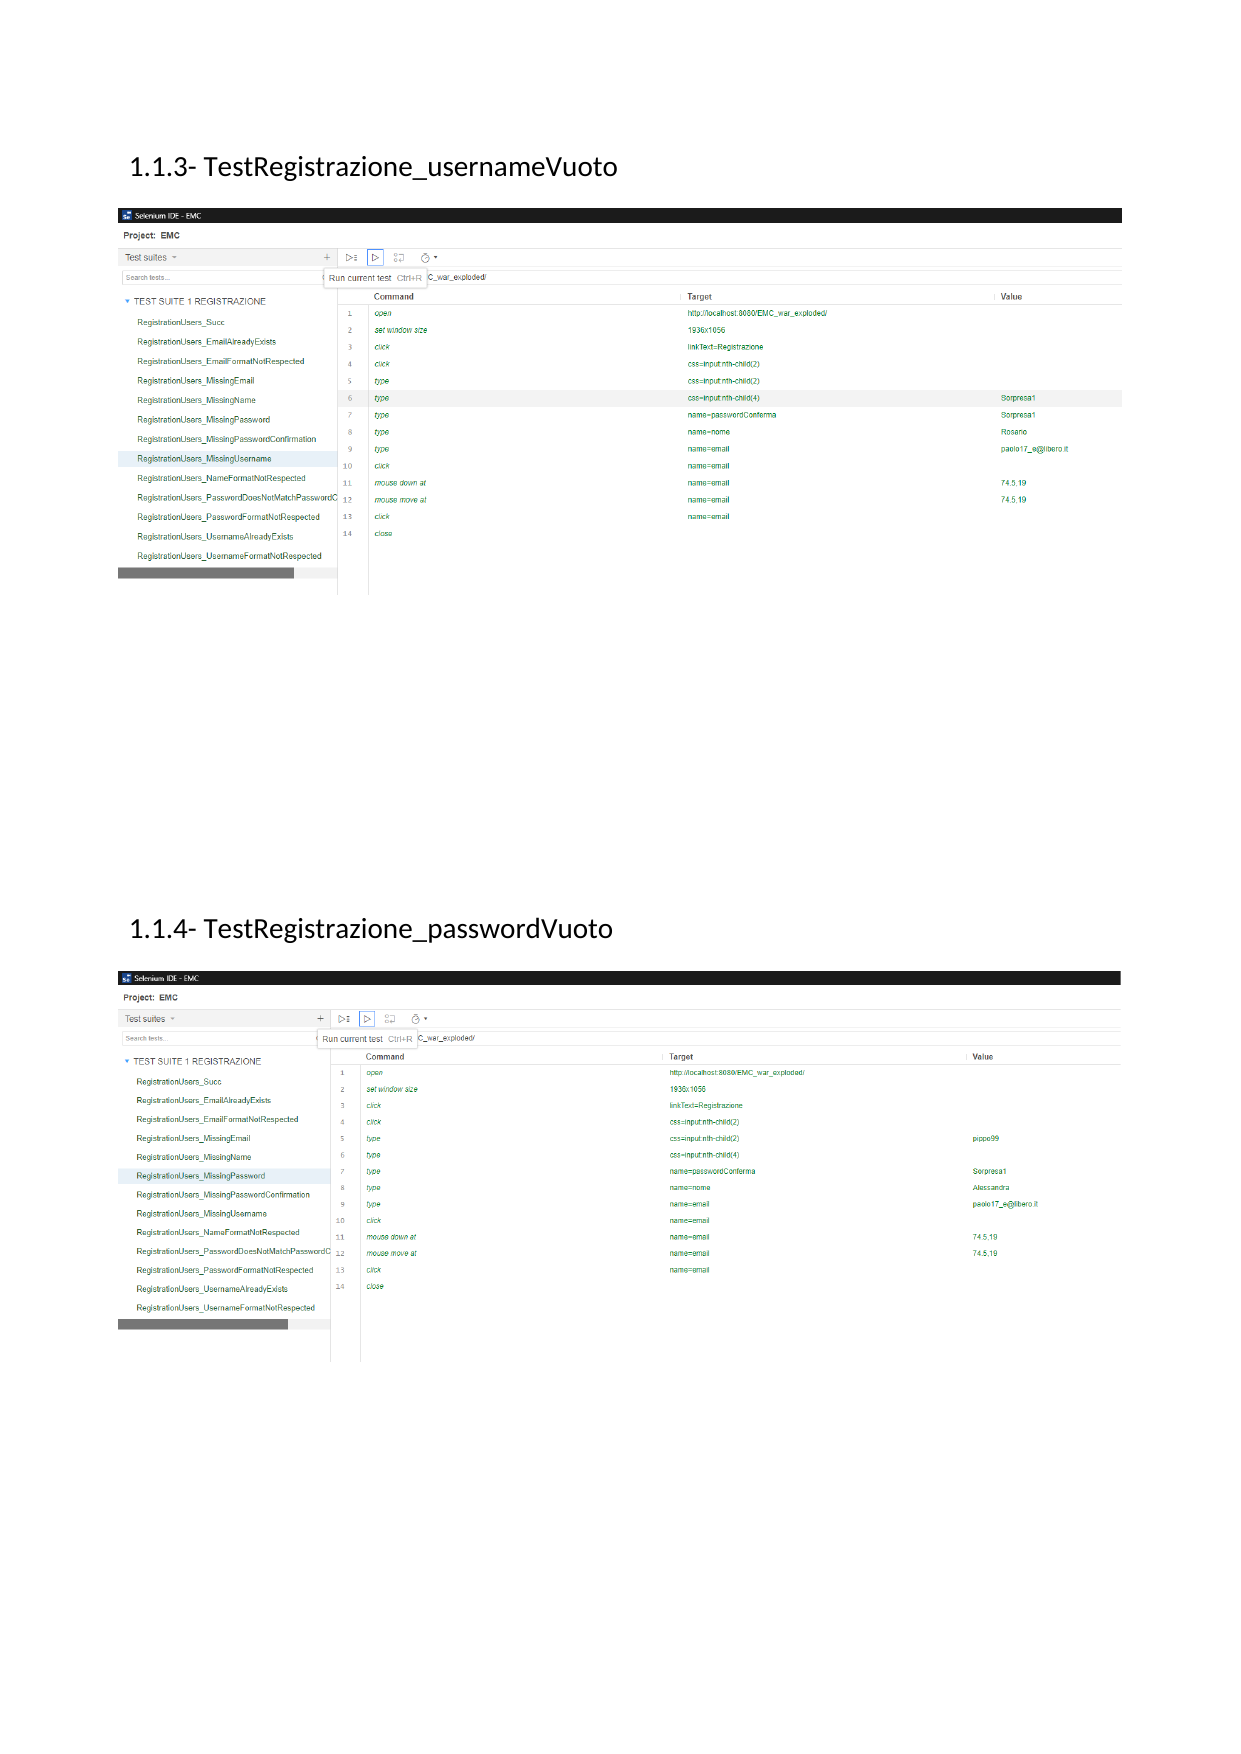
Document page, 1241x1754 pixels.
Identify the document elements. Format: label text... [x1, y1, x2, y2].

picture [118, 208, 1122, 595]
text 1.1.3- TestRegistrazione_usernameVuoto [129, 148, 1122, 183]
text 1.1.4- TestRegistrazione_passwordVuoto [129, 910, 1122, 946]
picture [118, 971, 1121, 1362]
